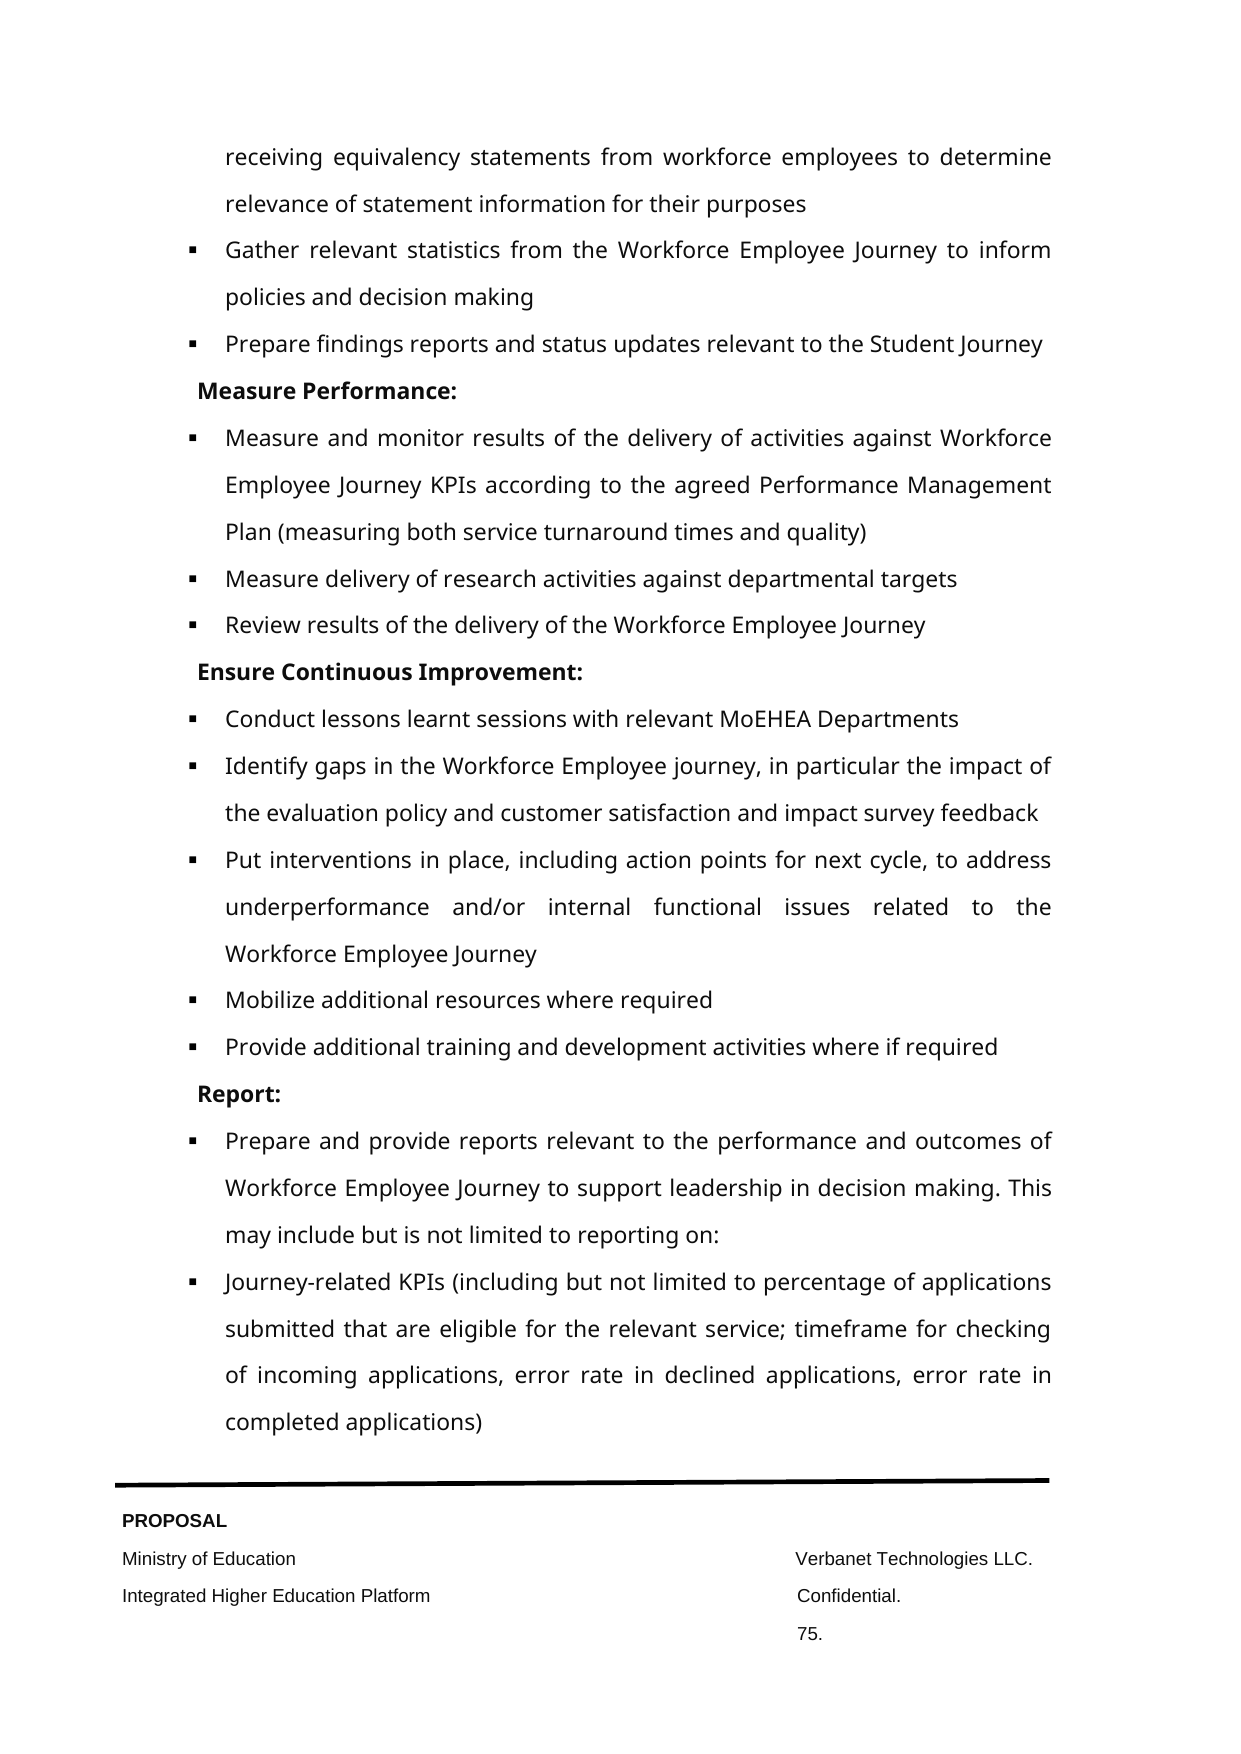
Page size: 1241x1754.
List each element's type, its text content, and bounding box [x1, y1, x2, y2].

list Measure delivery of research activities against departmental targets [187, 562, 1053, 594]
list Journey-related KPIs (including but not limited to percentage of applications submitted that are eligible for the relevant service; timeframe for checking of incoming applications, error rate in declined applications, error rate in completed applications) [187, 1266, 1053, 1437]
list Provide additional training and development activities where if required [187, 1031, 1053, 1062]
list Prepare findings reports and status updates relevant to the Student Journey [187, 328, 1053, 359]
list Put interventions in place, including action points for next cycle, to address underperformance and/or internal functional issues related to the Workforce Employee Journey [187, 844, 1053, 969]
list Measure and monitor results of the delivery of activities against Workforce Employee Journey KPIs according to the agreed Performance Management Plan (measuring both service turnaround times and quality) [187, 422, 1053, 547]
list Report: [197, 1078, 1053, 1109]
list Review results of the delivery of the Workforce Employee Journey [187, 609, 1053, 641]
list Conduct lessons learnt sessions with relevant MoEHEA Departments [187, 703, 1053, 734]
list Measure Performance: [197, 375, 1053, 406]
list Identify gaps in the Workforce Employee journey, in particular the impact of the evaluation policy and customer satisfaction and impact survey feedback [187, 750, 1053, 828]
list Ensure Continuous Improvement: [197, 656, 1053, 687]
list Gather relevant statistics from the Workforce Employee Journey to inform policies and decision making [187, 234, 1053, 312]
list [187, 141, 1053, 219]
list Mobilize additional resources where required [187, 984, 1053, 1016]
list Prepare and provide reports relevant to the performance and outcomes of Workforce Employee Journey to support leadership in decision making. This may include but is not limited to reporting on: [187, 1125, 1053, 1250]
